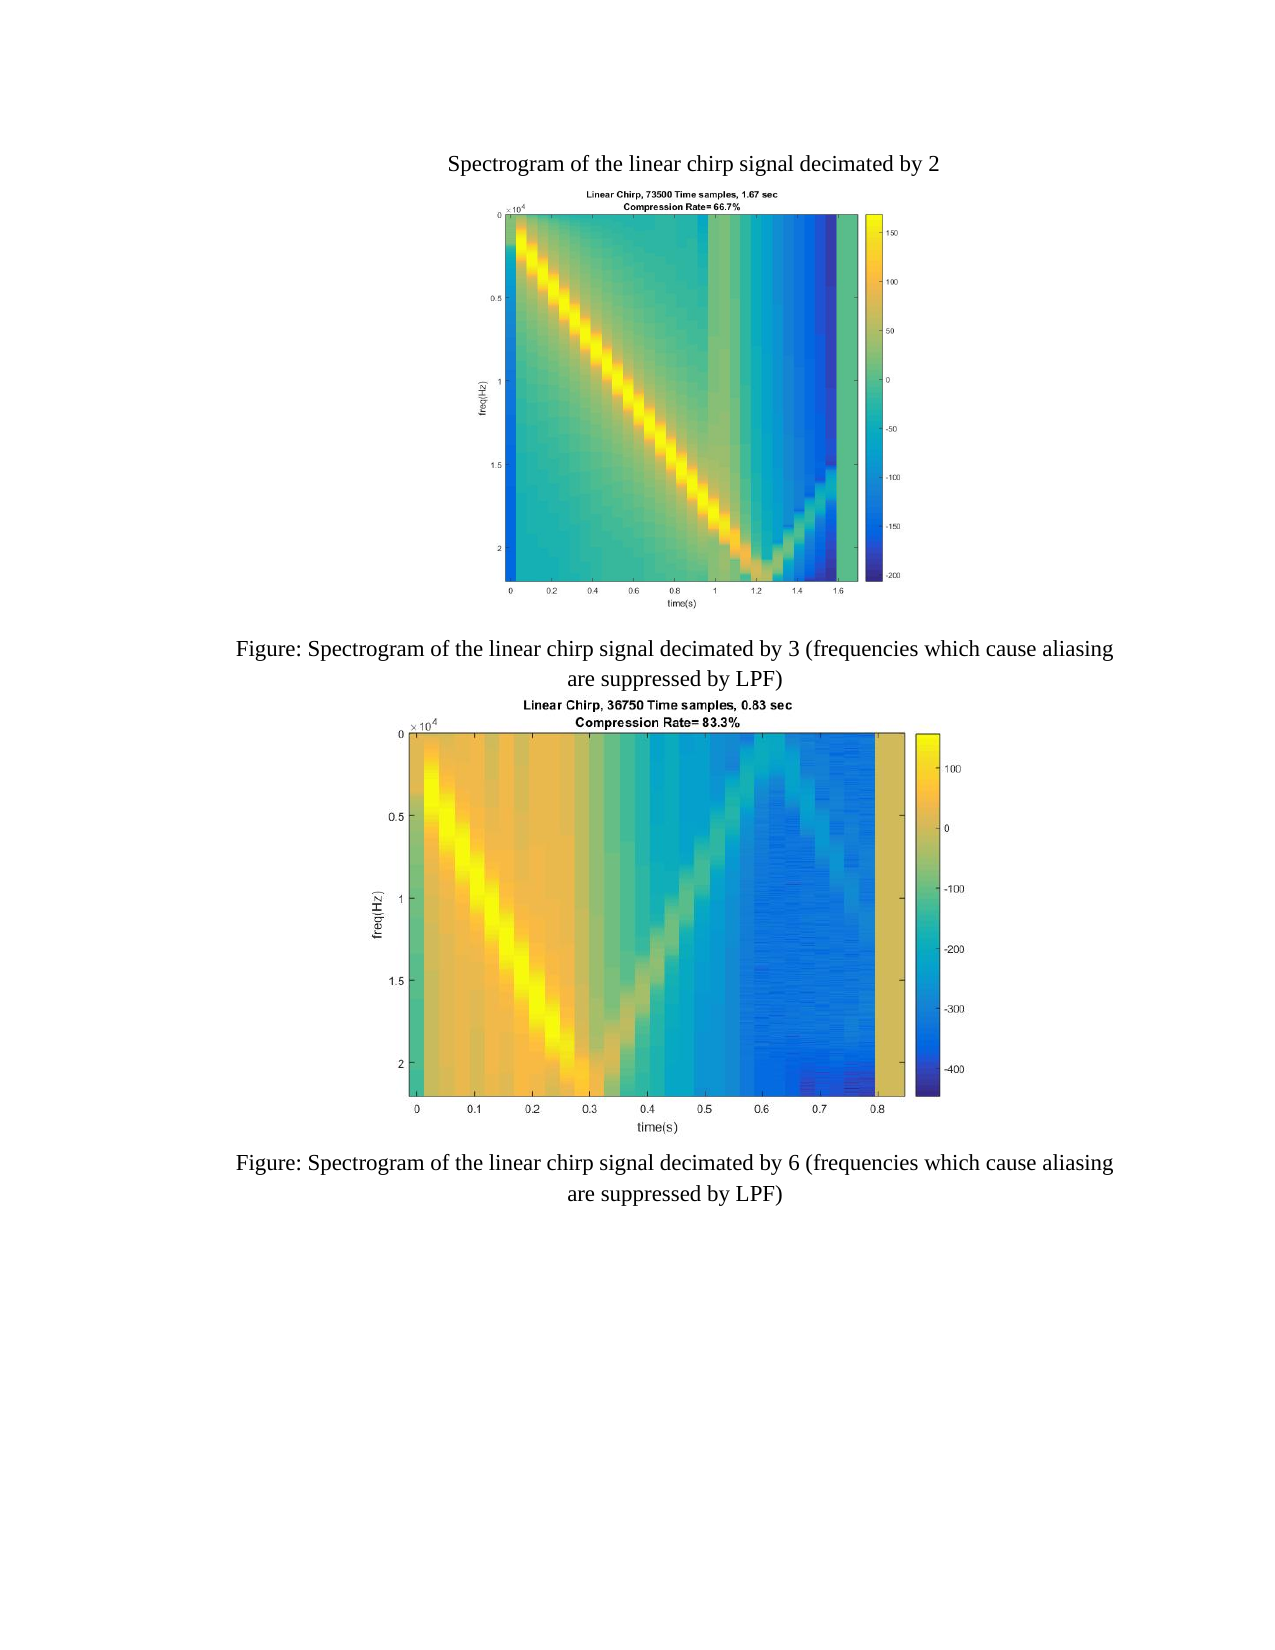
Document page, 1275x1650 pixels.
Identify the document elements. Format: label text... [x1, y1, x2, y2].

picture [446, 180, 942, 631]
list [225, 150, 1125, 631]
list Figure: Spectrogram of the linear chirp signal decimated by 6 (frequencies which cause aliasing are suppressed by LPF) [225, 1149, 1125, 1206]
list Figure: Spectrogram of the linear chirp signal decimated by 3 (frequencies which cause aliasing are suppressed by LPF) [225, 635, 1125, 691]
picture [326, 695, 1023, 1146]
